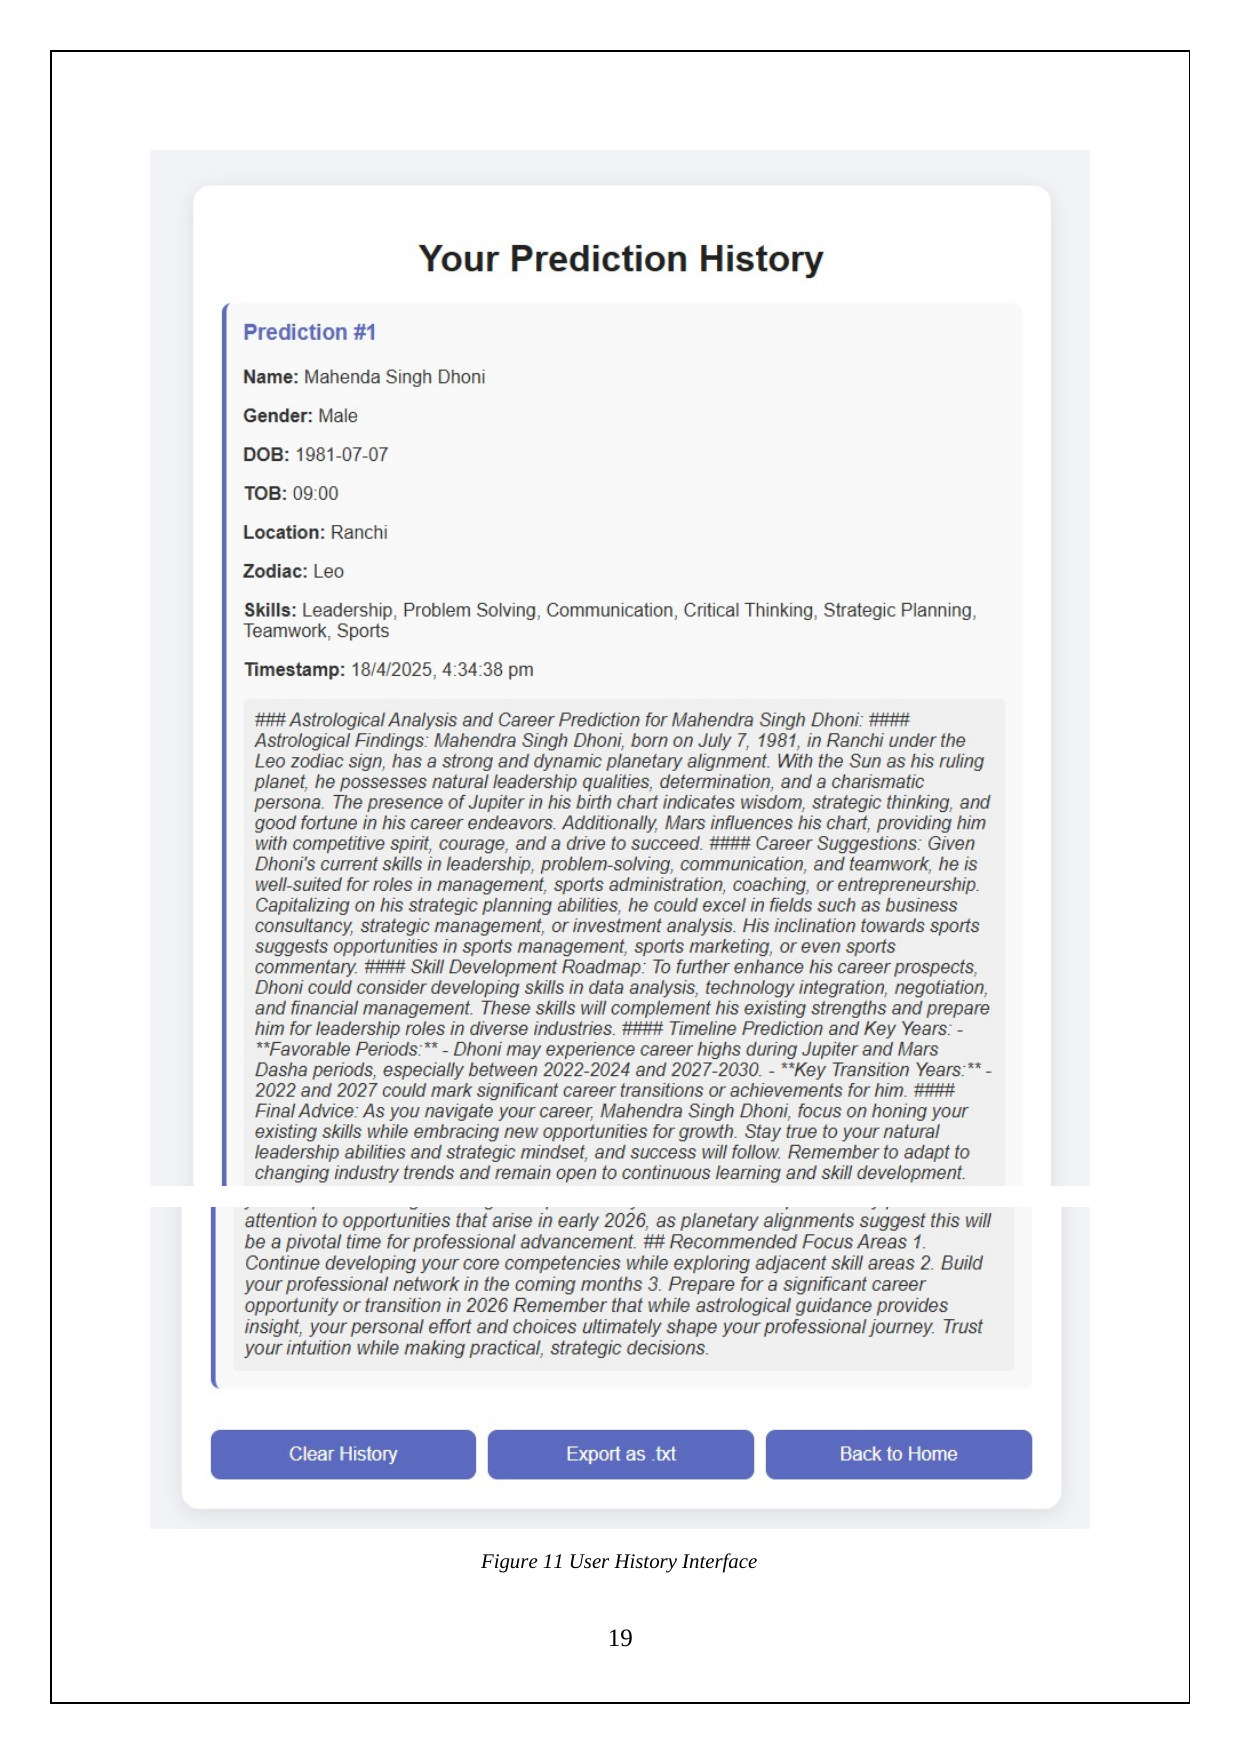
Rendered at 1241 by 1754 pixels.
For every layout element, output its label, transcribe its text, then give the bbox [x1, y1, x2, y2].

picture [150, 150, 1091, 1186]
text Figure 11 User History Interface [150, 1549, 1090, 1573]
picture [150, 1207, 1091, 1529]
